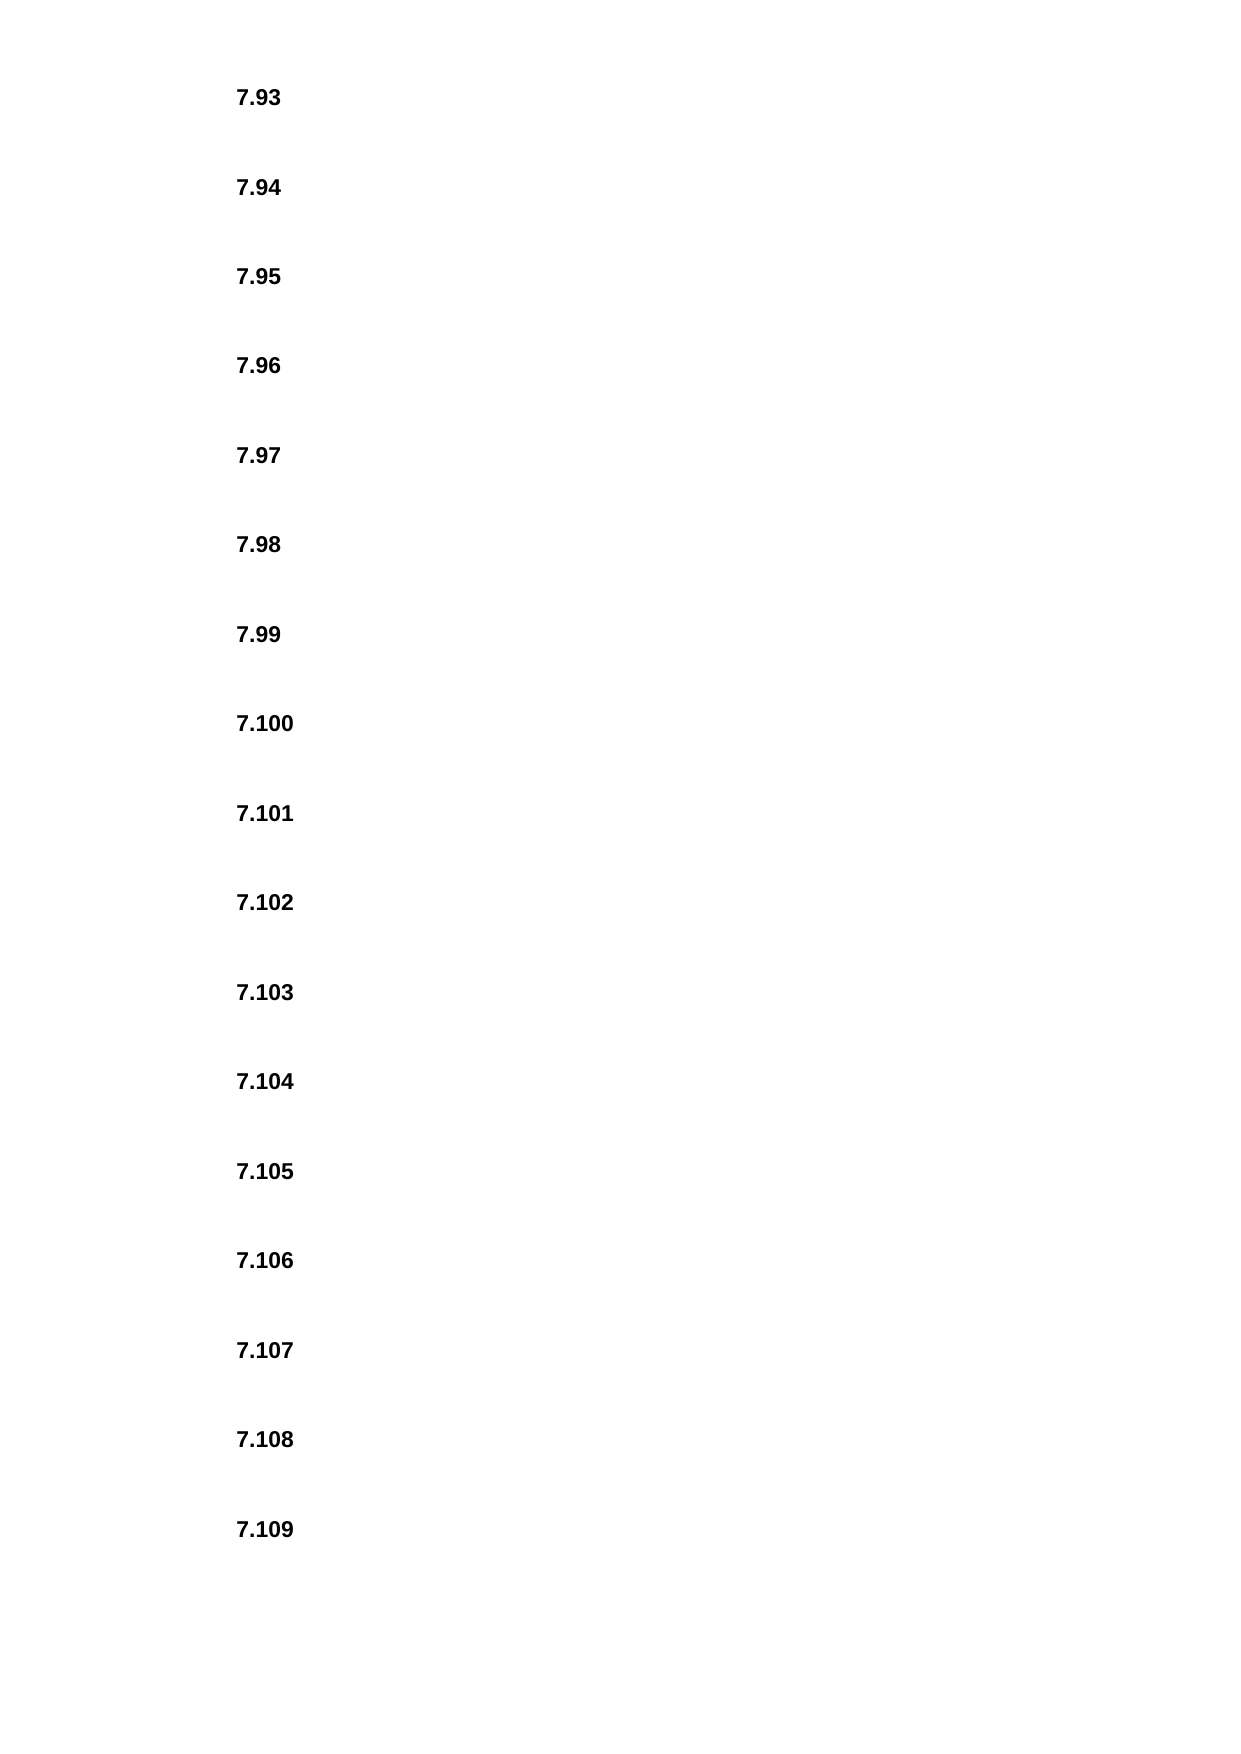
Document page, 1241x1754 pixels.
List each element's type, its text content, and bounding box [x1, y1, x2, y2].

subtitle Liite __. Koodien havainnot haastatteluaineistossa [236, 1068, 1129, 1095]
subtitle Liite __. Koodien havainnot haastatteluaineistossa [236, 531, 1129, 558]
table_cell Maataloustuotanto, Tuotantopanokset, Lannoitepanokset, 2.18, 2.22, 2.32, 4.28 [225, 1312, 1140, 1401]
table_cell Maataloustuotanto, Tuotantopanokset, Lannoitus Ravinteet Syötteet, 1.10, 1.27, 1.33, 1.43, 2.22, 2.27, 3.12, 4.28, 4.29, 5.11 [225, 1401, 1140, 1491]
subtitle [236, 1426, 1129, 1453]
subtitle Liite __. Koodien havainnot haastatteluaineistossa [236, 1158, 1129, 1184]
table_cell Maataloustuotanto, Tietojenkäsittely, Viljelysuositukset, 1.20, 2.2, 2.3, 2.4, 2.18, 2.19, 2.20, 2.29, 2.31, 5.2 [225, 954, 1140, 1043]
table_cell Maataloustuotanto, Tuotantoketju, Tuotantoketjun Verkostoitumisalusta myyntiin ja ostoihin, 1.18, 1.27, 1.28 [225, 1222, 1140, 1312]
table_cell Maataloustuotanto, Tuotantojärjestelmät, Automaattinen/automatisoitu viljelyyn vaikuttaminen, 1.20, 4.3 [225, 1043, 1140, 1133]
subtitle Liite __. Koodien havainnot haastatteluaineistossa [236, 1337, 1129, 1363]
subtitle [236, 1516, 1129, 1542]
table_cell Maataloustuotanto, Tietojenkäsittely, Päätöksentekon avustaminen, 1.24, 1.48, 1.49, 2.1, 2.2, 2.3, 2.17, 2.18, 2.20, 2.31, 2.33, 3.19, 4.3, 5.1, 5.2, 5.3, 5.4, 5.12 [225, 864, 1140, 954]
table_cell Maataloustuotanto, Tehostaminen, Työn helpottaminen, 1.11, 2.11, 5.2, 5.3, 5.12, 5.14 [225, 685, 1140, 775]
table_cell Maataloustuotanto, Talous, Perustellut investoinnit, 1.29, 1.30, 1.35, 2.34, 3.43 [225, 238, 1140, 327]
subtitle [236, 173, 1129, 200]
table_cell Maataloustuotanto, Tuotantojärjestelmät, Järjestelmäintegraatio, 1.25, 2.5, 2.6, 2.7, 2.8, 2.9, 2.13, 2.31, 2.43, 3.8, 4.1, 4.3, 4.20, 4.27, 5.5, 5.9, 5.18 [225, 1133, 1140, 1222]
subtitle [236, 84, 1129, 110]
table_cell Maataloustuotanto, Tuotantopanokset, Tuotantopanokset yleensä, 2.18, 2.22, 2.32, 4.28 [225, 1491, 1140, 1580]
table_cell Maataloustuotanto, Talous, Kannattavuus, 1.19, 1.48, 2.20, 2.26, 2.29, 2.34, 2.36, 3.43, 4.8, 4.19, 4.22, 5.1, 5.14 [225, 149, 1140, 238]
subtitle Liite __. Koodien havainnot haastatteluaineistossa [236, 352, 1129, 379]
table_cell Maataloustuotanto, Talous, Investointien laskentaan ei ole tietoa, 1.19 [225, 59, 1140, 148]
table_cell Maataloustuotanto, Tehostaminen, Koneiden käyttö, 5.12 [225, 328, 1140, 417]
subtitle Liite __. Koodien havainnot haastatteluaineistossa [236, 442, 1129, 468]
subtitle Liite __. Koodien havainnot haastatteluaineistossa [236, 979, 1129, 1005]
subtitle Liite __. Koodien havainnot haastatteluaineistossa [236, 889, 1129, 916]
table_cell Maataloustuotanto, Tehostaminen, Viljelyprosessien (tuotanto-) optimointi/automatisointi, 1.11, 1.33, 2.16, 2.20, 2.26, 2.27, 2.33, 3.35, 3.41, 4.3, 4.20, 5.1, 5.4, 5.12, 5.14, 5.16 [225, 775, 1140, 864]
subtitle Liite __. Koodien havainnot haastatteluaineistossa [236, 1247, 1129, 1274]
subtitle Liite __. Koodien havainnot haastatteluaineistossa [236, 621, 1129, 647]
table_cell Maataloustuotanto, Tehostaminen, Resurssien käyttö panokset lannoitteet jne., 1.10, 1.33, 2.16, 2.27, 5.14 [225, 596, 1140, 685]
subtitle Liite __. Koodien havainnot haastatteluaineistossa [236, 800, 1129, 826]
table_cell Maataloustuotanto, Tehostaminen, Logistiikka, 5.12 [225, 417, 1140, 506]
table_cell Maataloustuotanto, Tehostaminen, Maatilan toiminnassa yleisesti, 2.1, 2.46, 4.2 [225, 506, 1140, 596]
subtitle Liite __. Koodien havainnot haastatteluaineistossa [236, 263, 1129, 289]
subtitle Liite __. Koodien havainnot haastatteluaineistossa [236, 710, 1129, 737]
